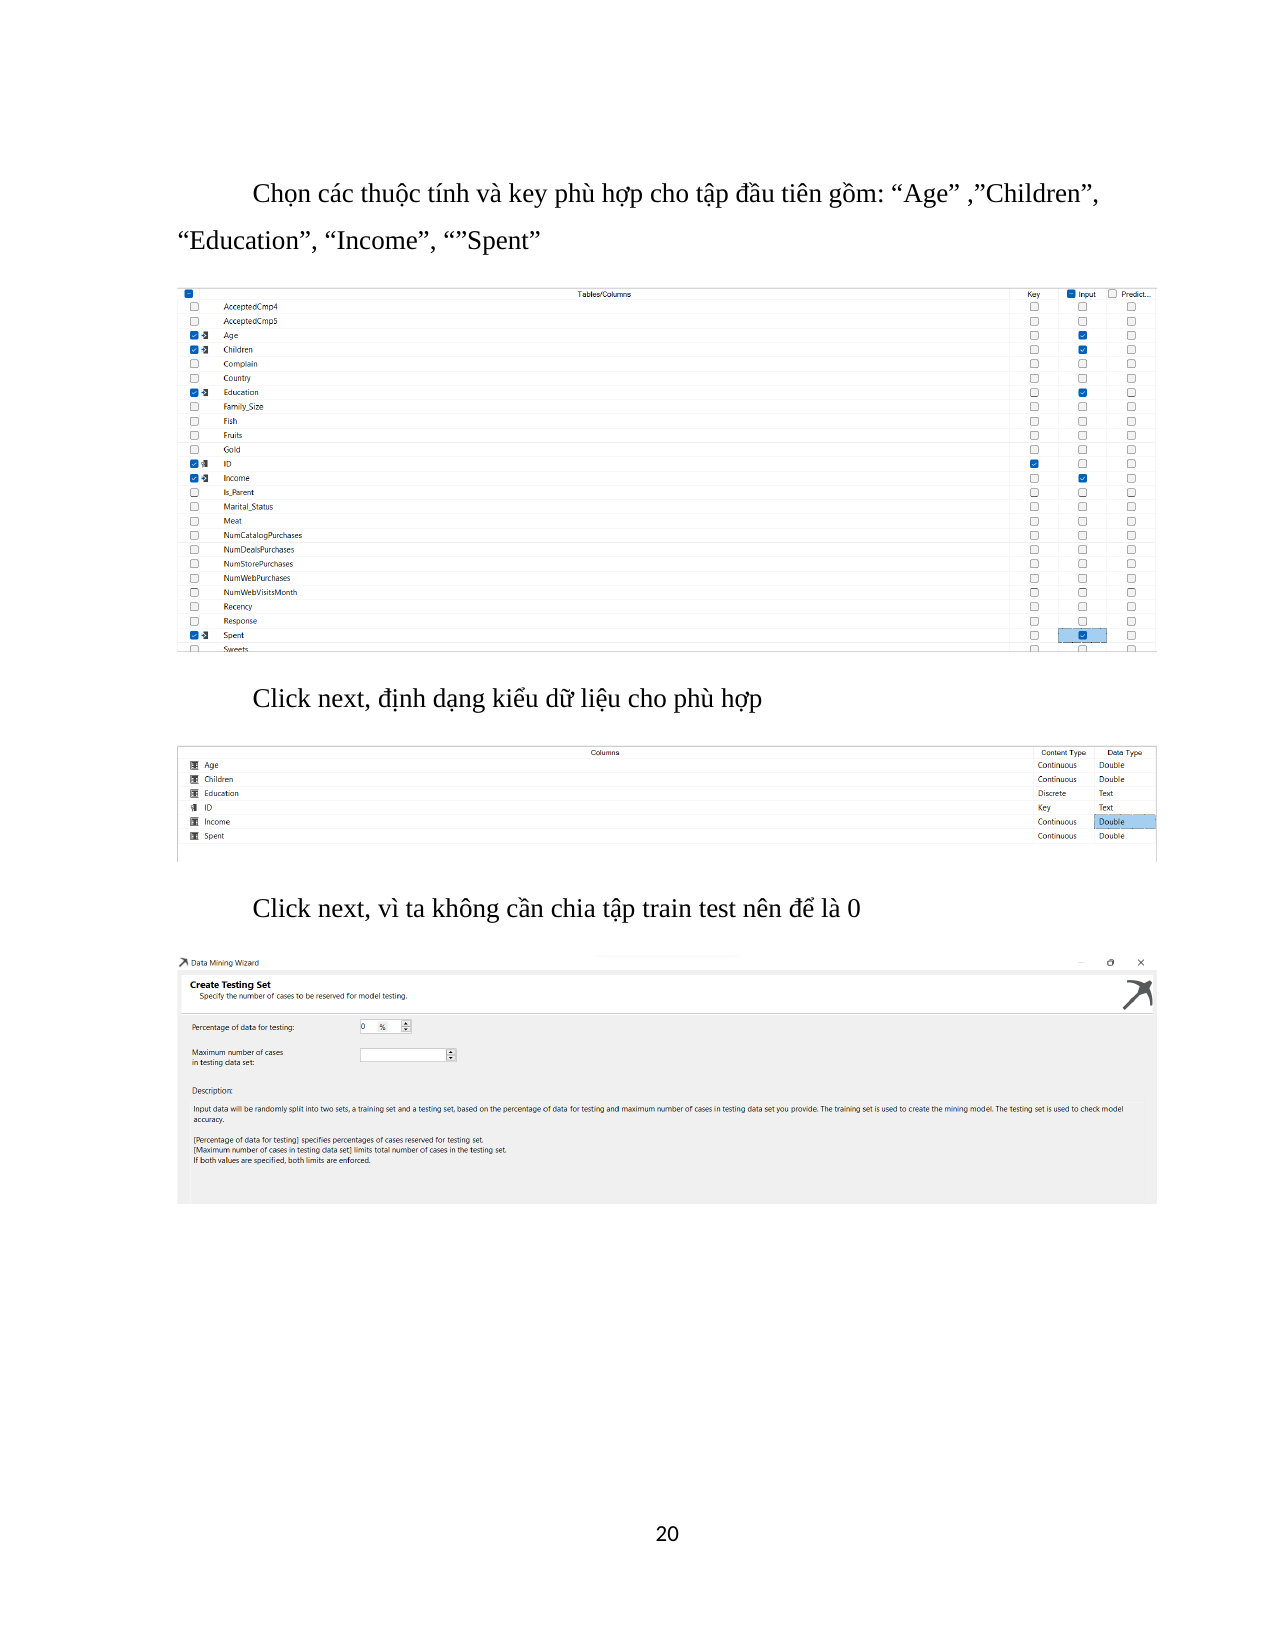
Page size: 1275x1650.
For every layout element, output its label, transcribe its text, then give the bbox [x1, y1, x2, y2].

text Click next, định dạng kiểu dữ liệu cho phù hợp [177, 682, 1157, 713]
text Click next, vì ta không cần chia tập train test nên để là 0 [177, 892, 1157, 923]
picture [177, 287, 1157, 652]
picture [177, 745, 1157, 862]
picture [177, 955, 1157, 1204]
text Chọn các thuộc tính và key phù hợp cho tập đầu tiên gồm: “Age” ,”Children”, “Education”, “Income”, “”Spent” [177, 177, 1157, 255]
